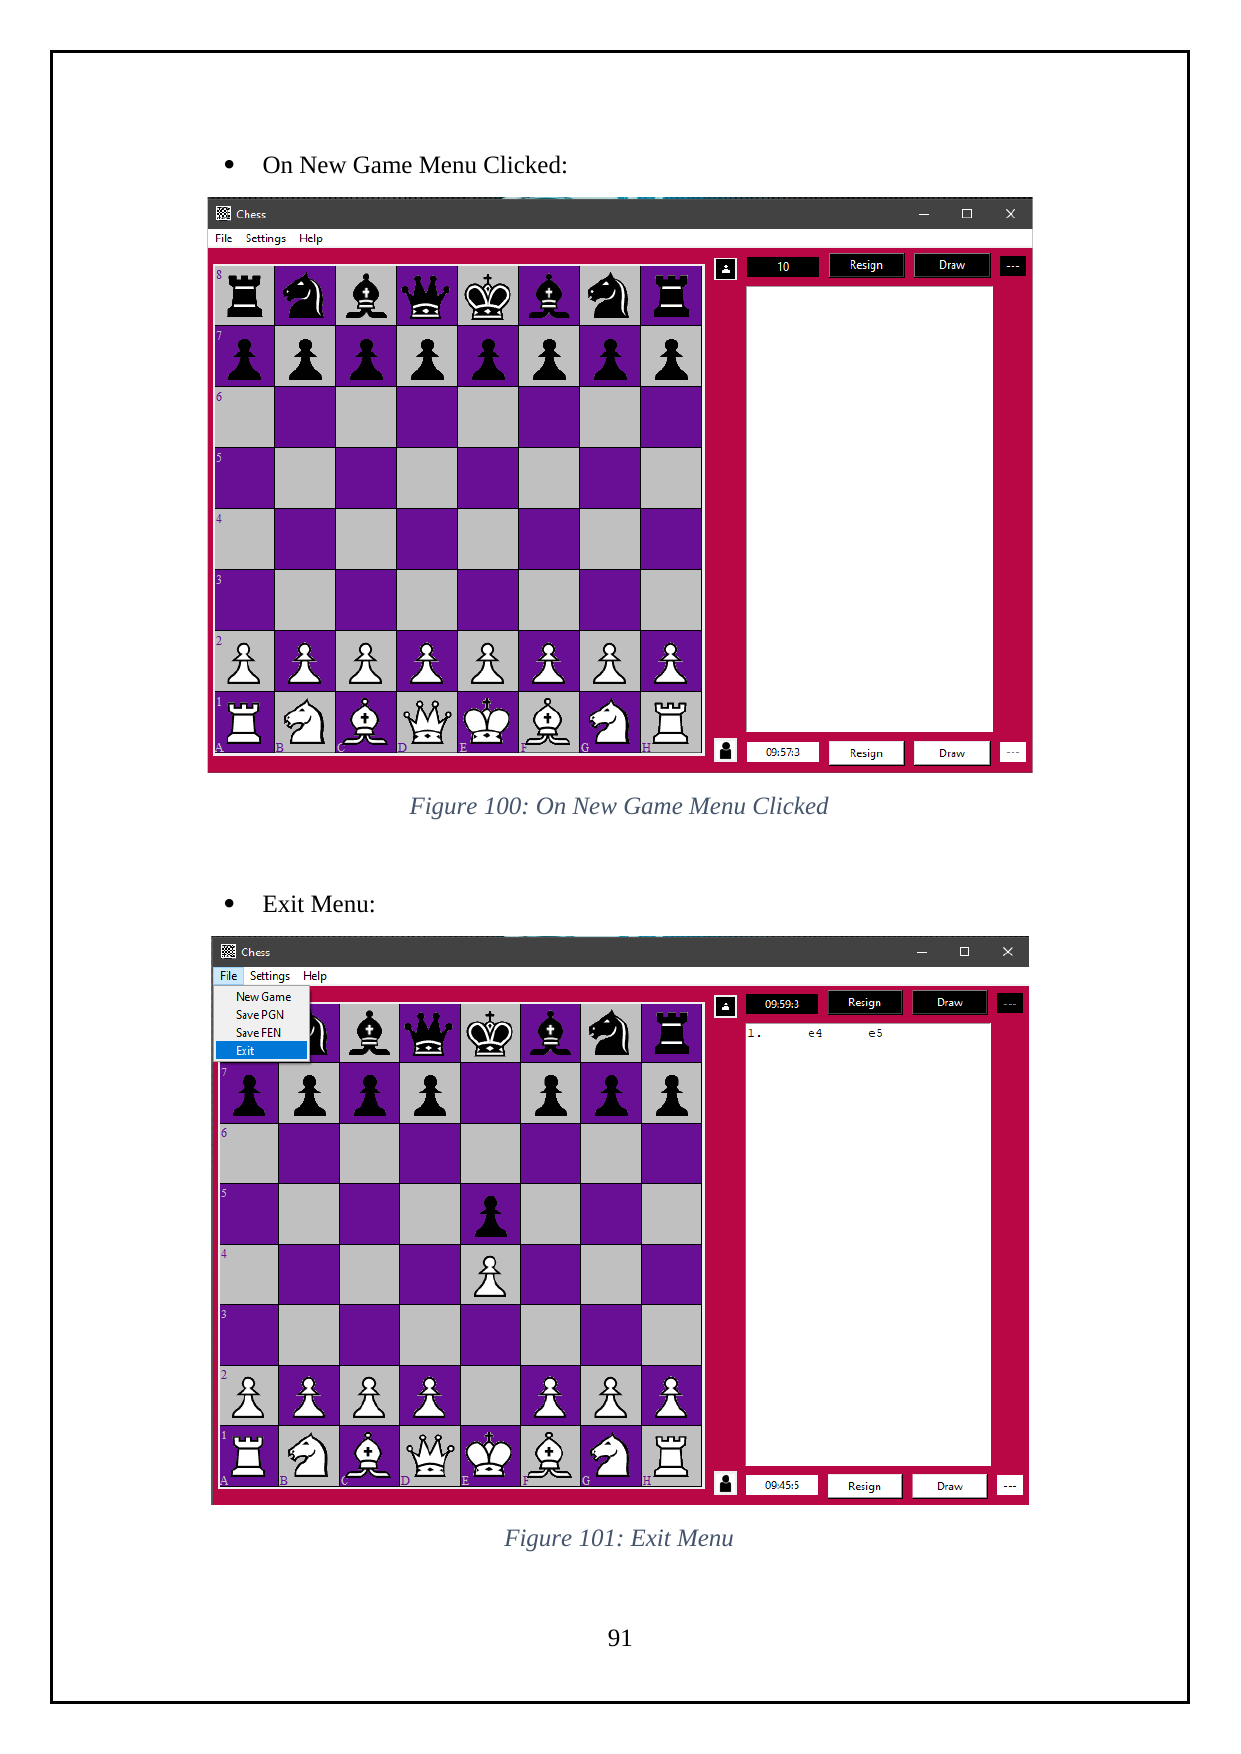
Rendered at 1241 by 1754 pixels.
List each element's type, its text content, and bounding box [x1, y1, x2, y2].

list On New Game Menu Clicked: [225, 150, 1053, 179]
text Figure 100: On New Game Menu Clicked [187, 791, 1053, 820]
picture [207, 197, 1033, 773]
text Figure 101: Exit Menu [187, 1523, 1053, 1552]
picture [211, 936, 1029, 1505]
list Exit Menu: [225, 889, 1053, 917]
